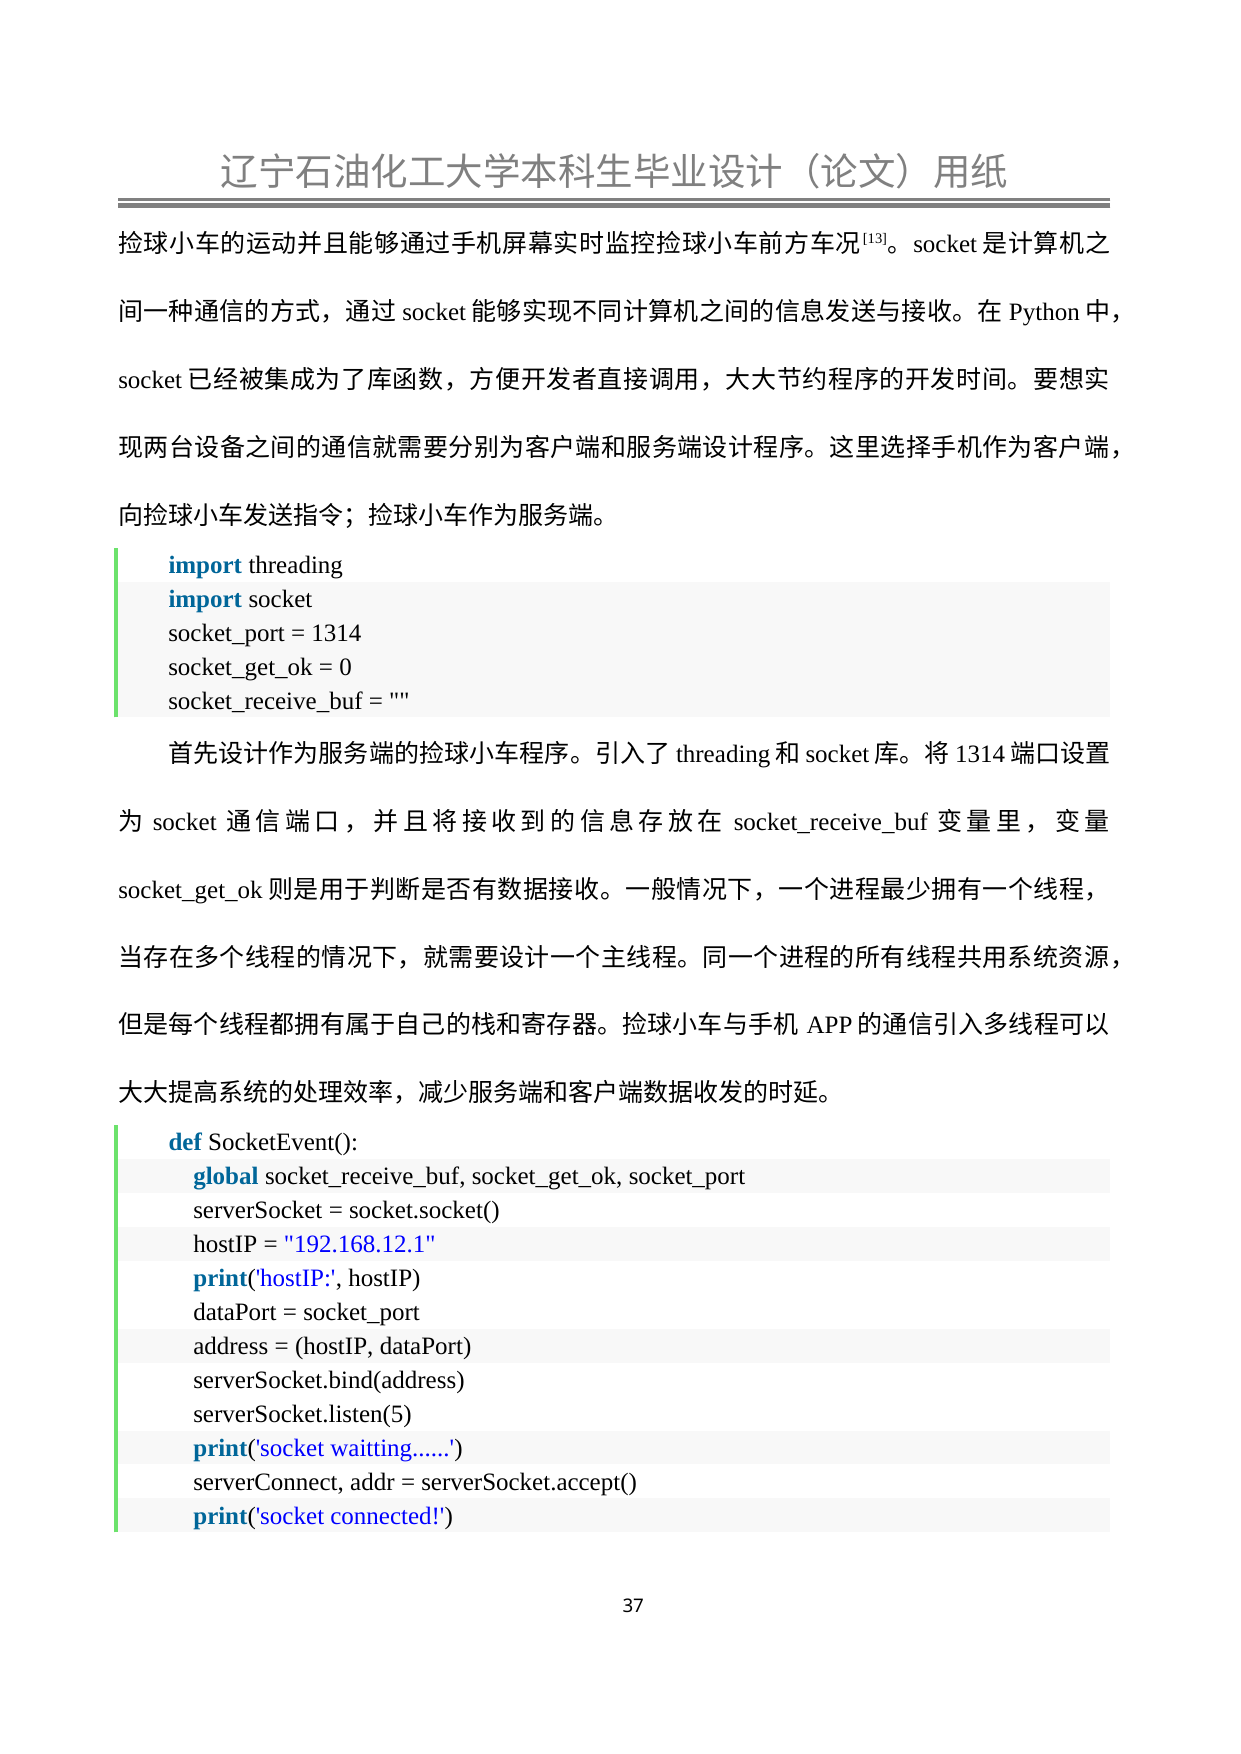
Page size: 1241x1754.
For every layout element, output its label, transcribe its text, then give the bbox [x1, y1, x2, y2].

text print('socket waitting......') [118, 1431, 1110, 1464]
text address = (hostIP, dataPort) [118, 1329, 1110, 1363]
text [118, 208, 1110, 548]
text serverSocket.listen(5) [118, 1397, 1110, 1431]
text socket_port = 1314 [118, 616, 1110, 649]
text serverConnect, addr = serverSocket.accept() [118, 1464, 1110, 1498]
text serverSocket = socket.socket() [118, 1193, 1110, 1227]
text print('hostIP:', hostIP) [118, 1261, 1110, 1295]
text socket_receive_buf = "" [118, 683, 1110, 717]
text global socket_receive_buf, socket_get_ok, socket_port [118, 1159, 1110, 1193]
text dataPort = socket_port [118, 1295, 1110, 1329]
text 首先设计作为服务端的捡球小车程序。引入了threading和socket库。将1314端口设置为socket通信端口，并且将接收到的信息存放在socket_receive_buf变量里，变量socket_get_ok则是用于判断是否有数据接收。一般情况下，一个进程最少拥有一个线程，当存在多个线程的情况下，就需要设计一个主线程。同一个进程的所有线程共用系统资源，但是每个线程都拥有属于自己的栈和寄存器。捡球小车与手机APP的通信引入多线程可以大大提高系统的处理效率，减少服务端和客户端数据收发的时延。 [118, 717, 1110, 1125]
text def SocketEvent(): [118, 1125, 1110, 1159]
text hostIP = "192.168.12.1" [118, 1227, 1110, 1261]
text serverSocket.bind(address) [118, 1363, 1110, 1397]
text import threading [118, 548, 1110, 582]
text print('socket connected!') [118, 1498, 1110, 1532]
text socket_get_ok = 0 [118, 649, 1110, 683]
text import socket [118, 582, 1110, 616]
